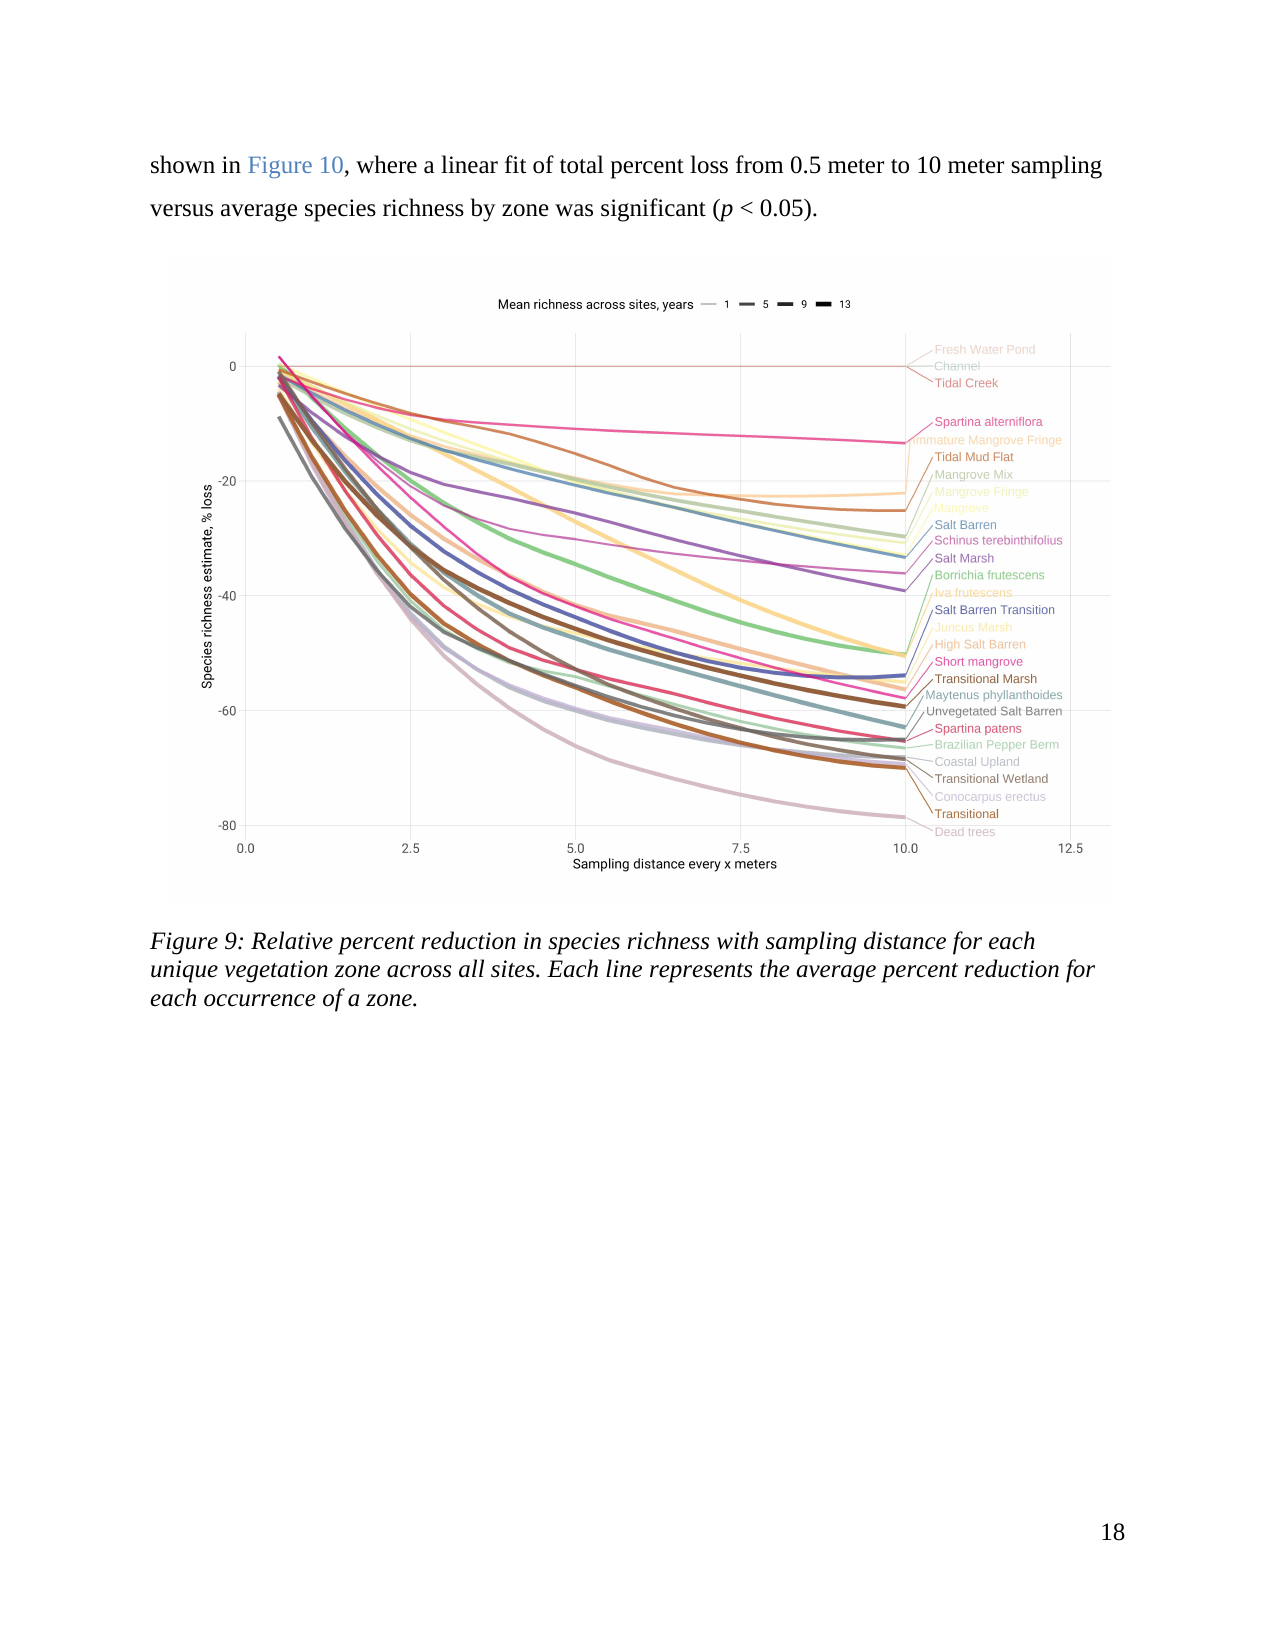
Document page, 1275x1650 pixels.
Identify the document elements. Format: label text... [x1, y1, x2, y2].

table_header Figure 9: Relative percent reduction in species richness with sampling distance for each unique vegetation zone across all sites. Each line represents the average percent reduction for each occurrence of a zone. [139, 255, 1114, 1024]
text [150, 150, 1125, 222]
picture [168, 255, 1114, 905]
